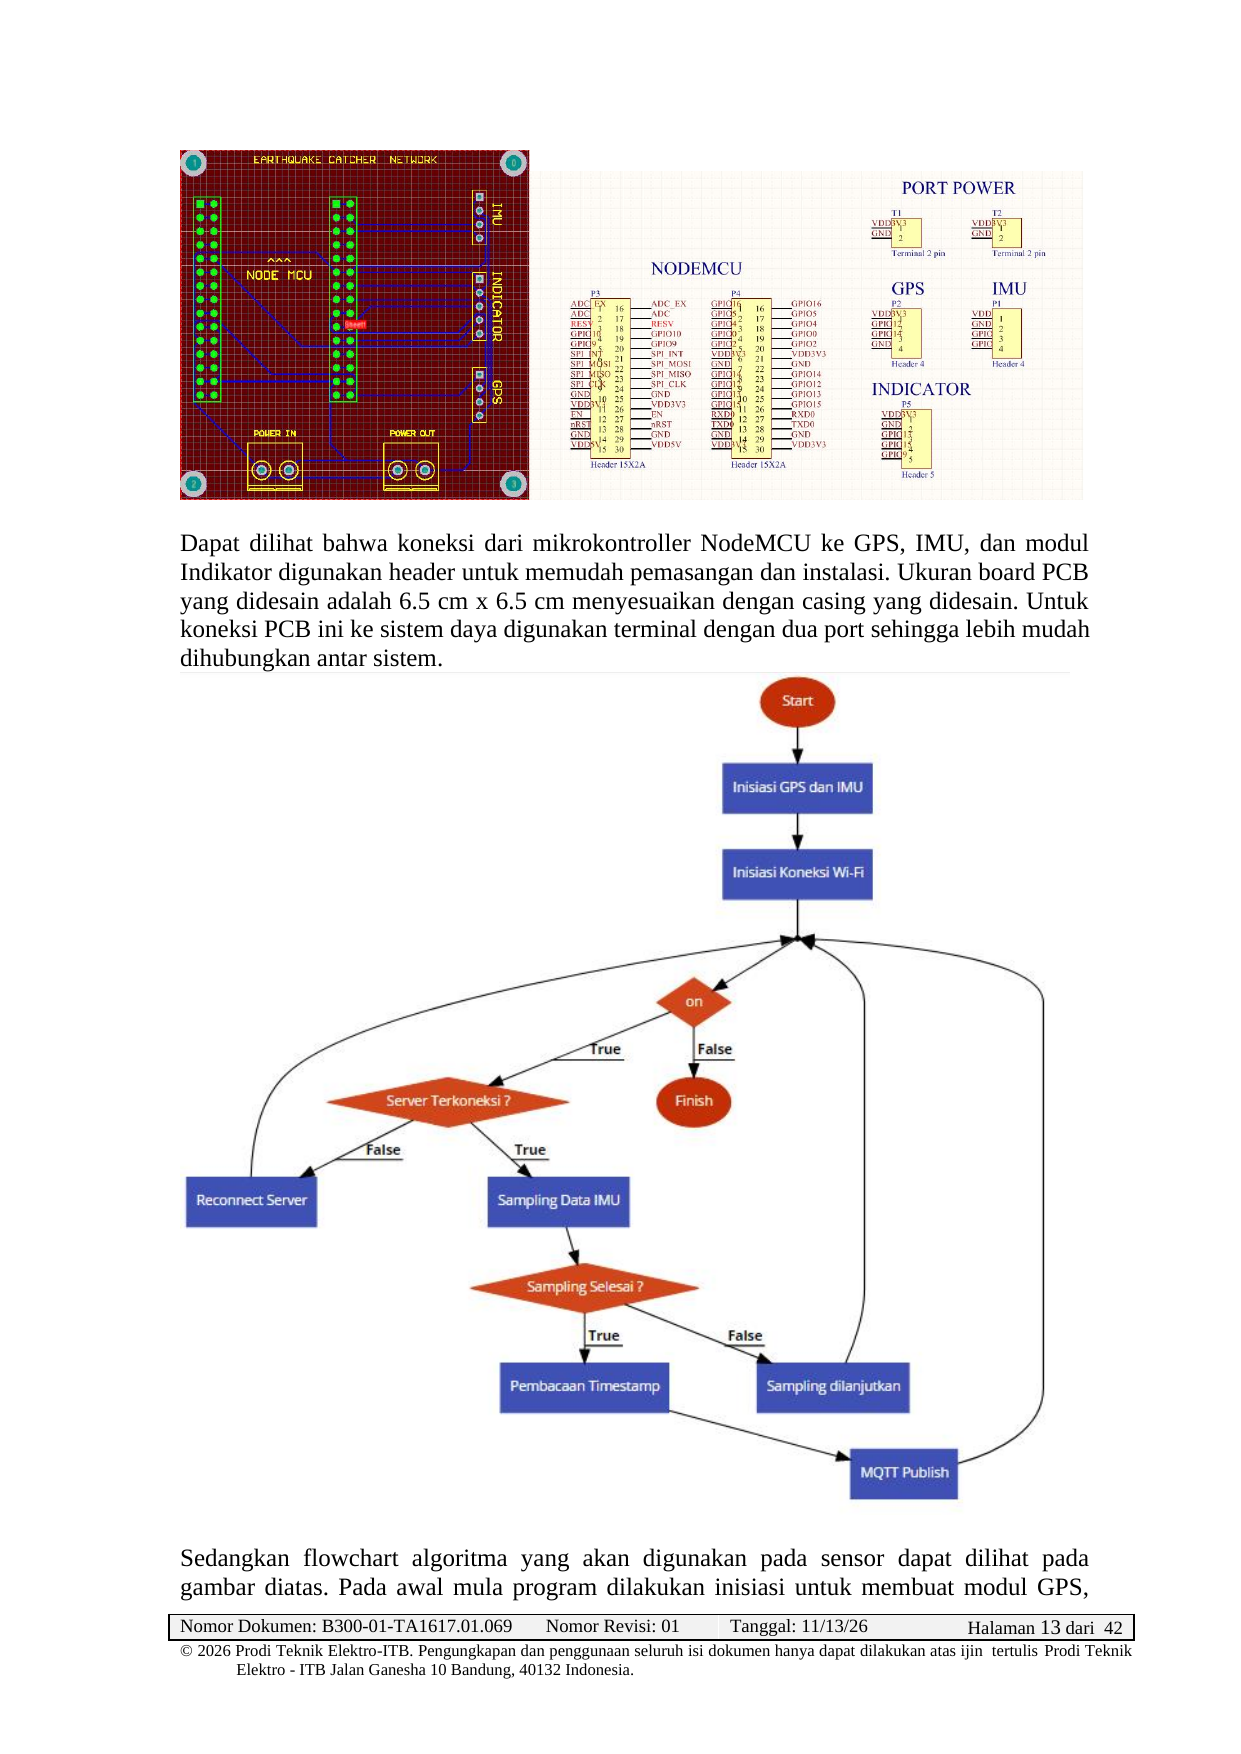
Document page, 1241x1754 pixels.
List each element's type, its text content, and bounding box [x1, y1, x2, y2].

picture [180, 672, 1070, 1515]
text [180, 1543, 1090, 1600]
text Dapat dilihat bahwa koneksi dari mikrokontroller NodeMCU ke GPS, IMU, dan modul Indikator digunakan header untuk memudah pemasangan dan instalasi. Ukuran board PCB yang didesain adalah 6.5 cm x 6.5 cm menyesuaikan dengan casing yang didesain. Untuk koneksi PCB ini ke sistem daya digunakan terminal dengan dua port sehingga lebih mudah dihubungkan antar sistem. [180, 528, 1090, 672]
picture [180, 150, 1084, 500]
